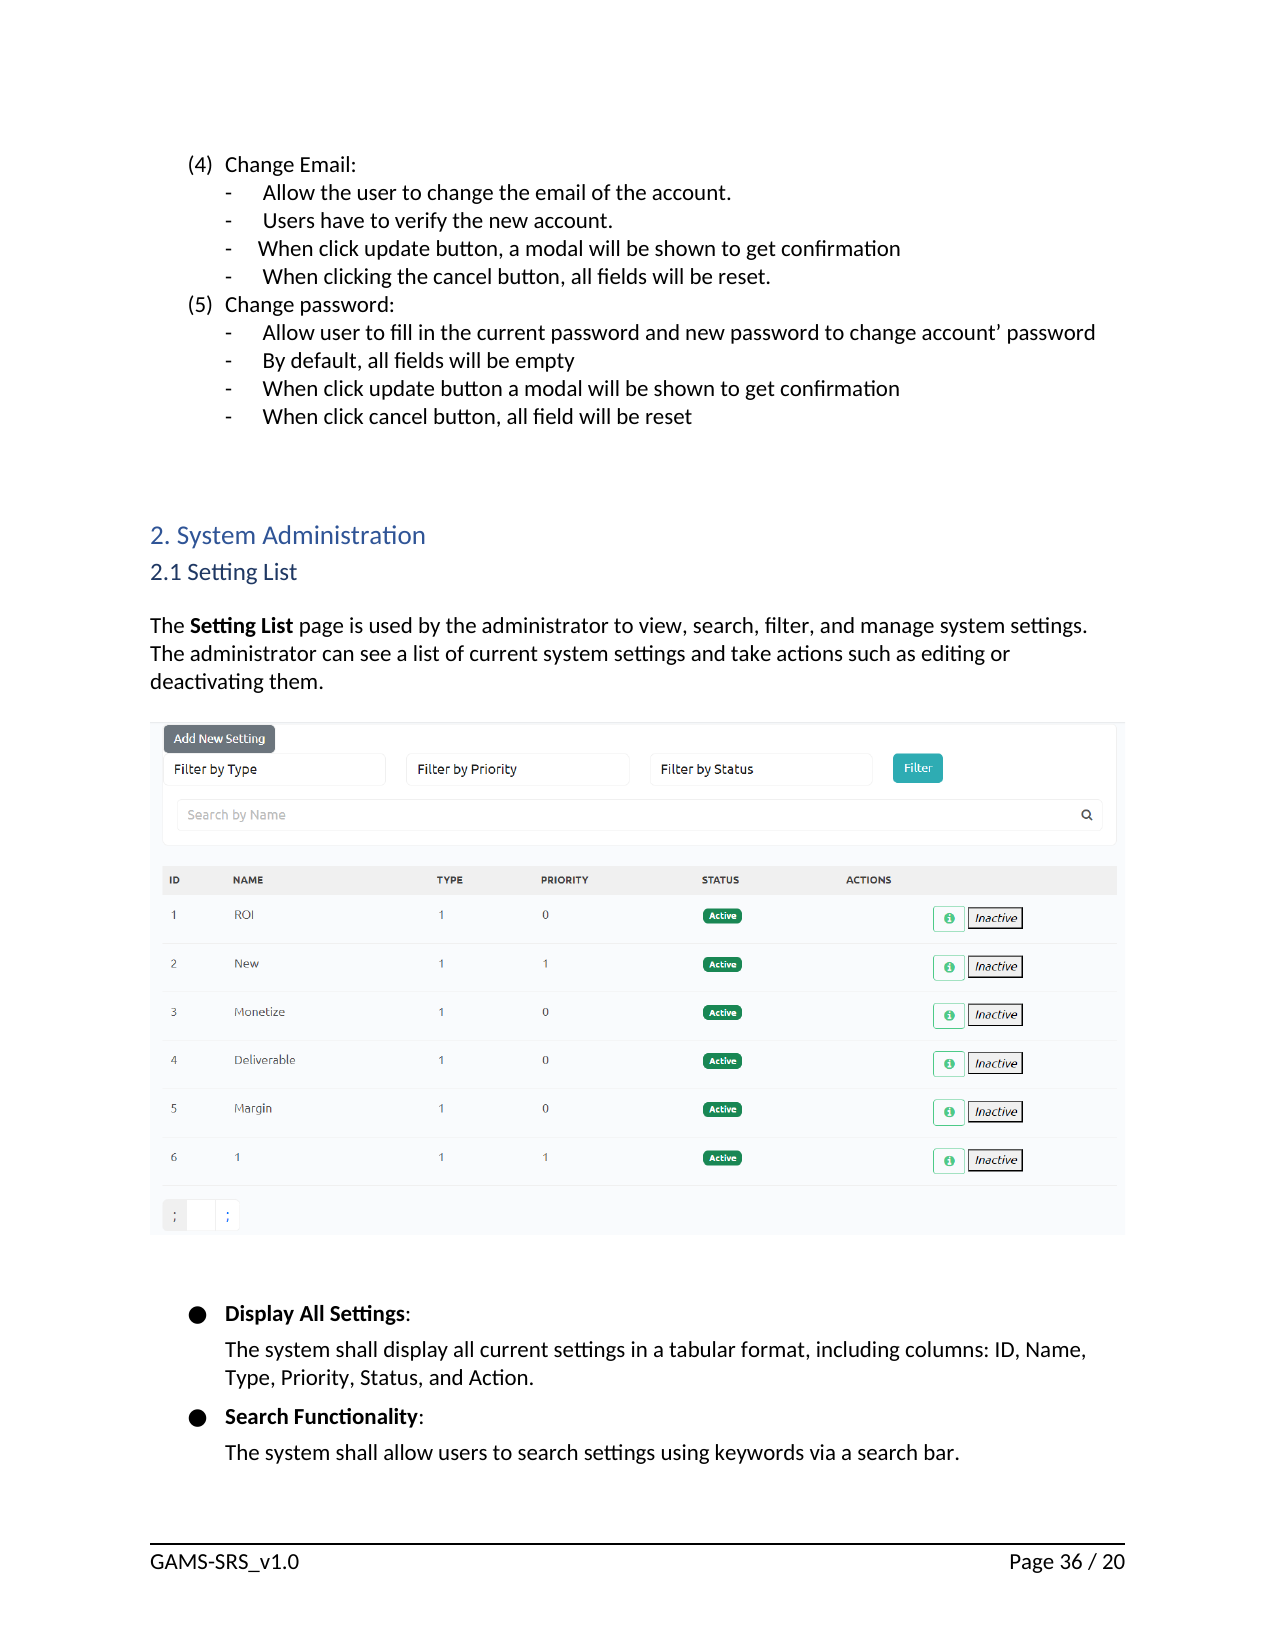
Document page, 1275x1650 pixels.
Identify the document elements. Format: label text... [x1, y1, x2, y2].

list Display All Settings: [187, 1288, 1125, 1335]
list When click update button a modal will be shown to get confirmation [225, 374, 1125, 402]
list Change Email: [187, 150, 1125, 178]
text - Allow the user to change the email of the account. [150, 178, 1125, 206]
text The Setting List page is used by the administrator to view, search, filter, and manage system settings. The administrator can see a list of current system settings and take actions such as editing or deactivating them. [150, 611, 1125, 695]
picture [150, 720, 1125, 1235]
text - When click update button, a modal will be shown to get confirmation [150, 234, 1125, 262]
text The system shall allow users to search settings using keywords via a search bar. [225, 1438, 1125, 1466]
text The system shall display all current settings in a tabular format, including columns: ID, Name, Type, Priority, Status, and Action. [225, 1335, 1125, 1391]
subtitle 2. System Administration [150, 518, 1125, 551]
list Allow user to fill in the current password and new password to change account’ password [225, 318, 1125, 346]
subtitle 2.1 Setting List [150, 556, 1125, 586]
text - Users have to verify the new account. [150, 206, 1125, 234]
list When clicking the cancel button, all fields will be reset. [225, 262, 1125, 290]
list When click cancel button, all field will be reset [225, 402, 1125, 430]
list Change password: [187, 290, 1125, 318]
list Search Functionality: [187, 1391, 1125, 1438]
list By default, all fields will be empty [225, 346, 1125, 374]
